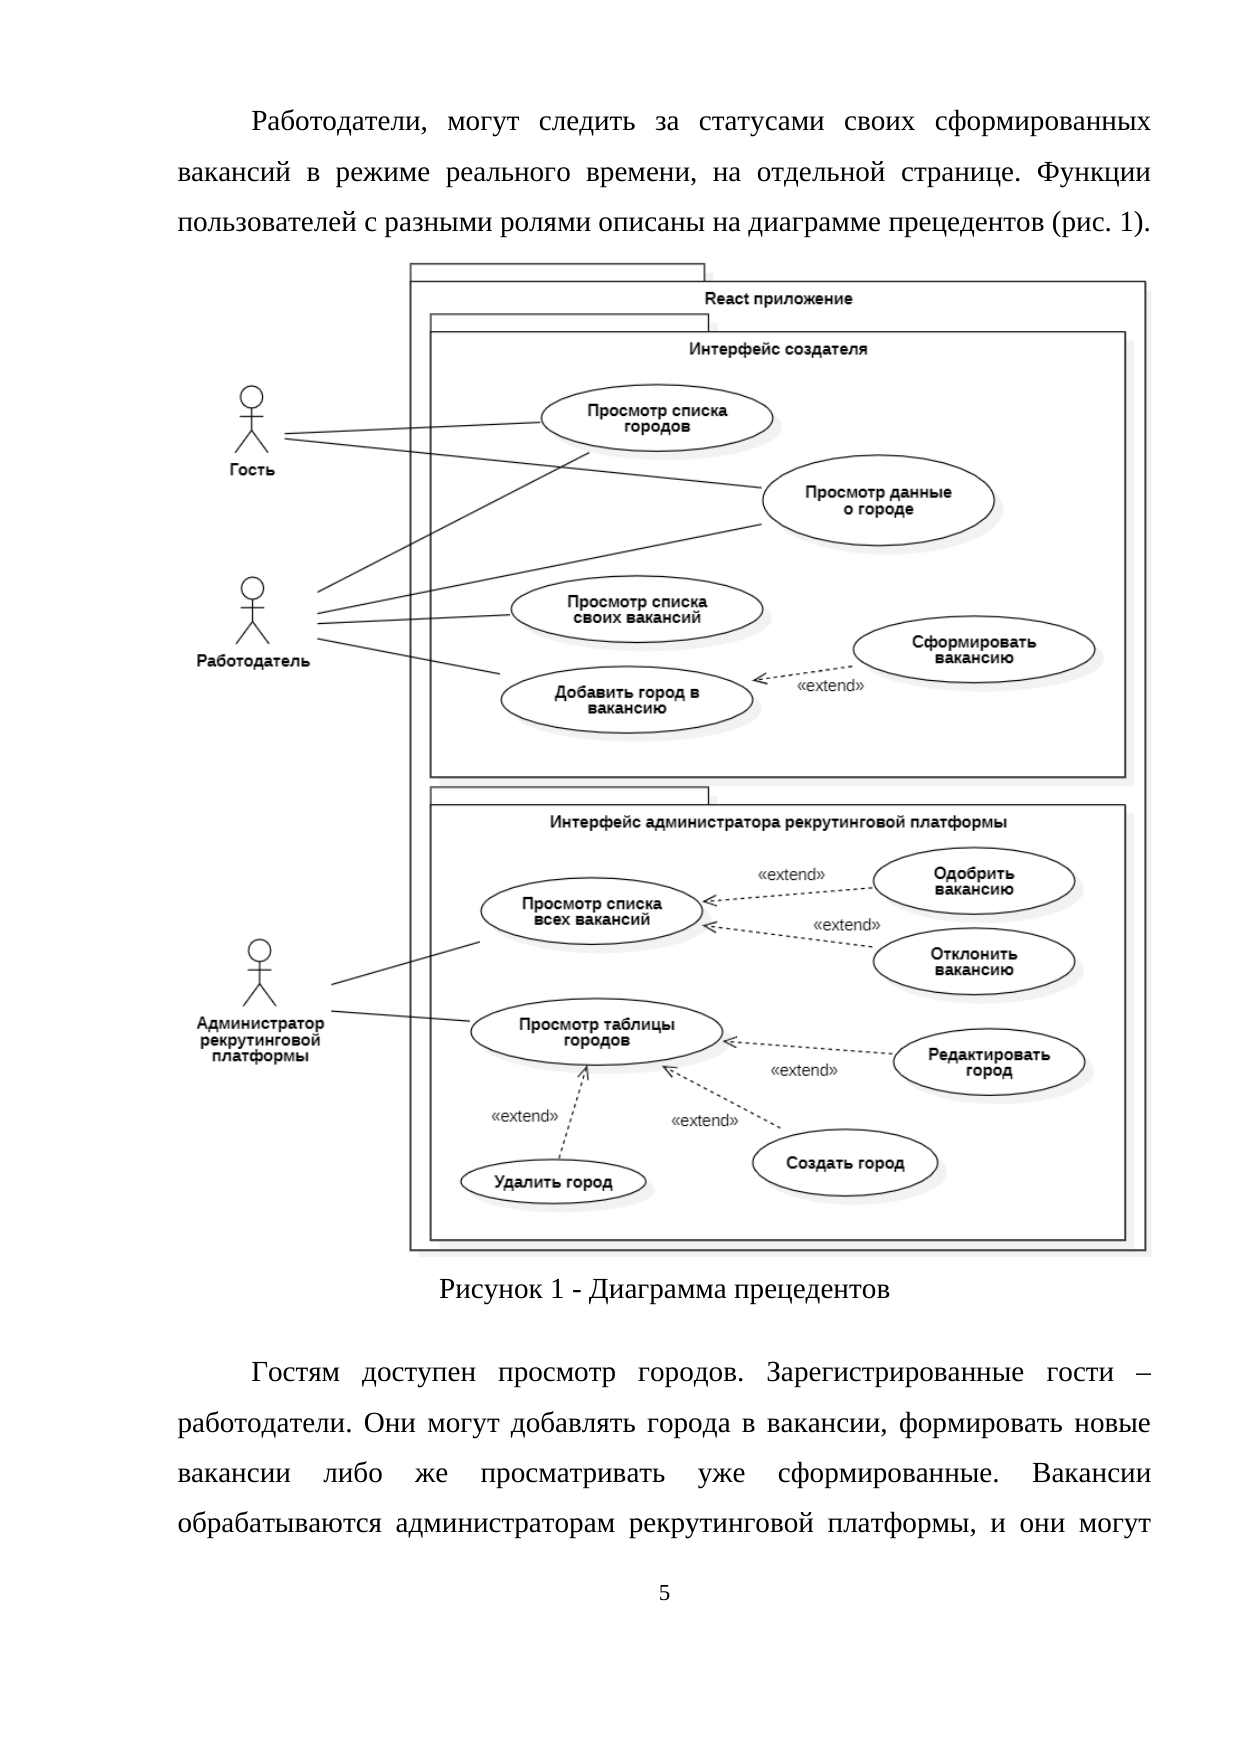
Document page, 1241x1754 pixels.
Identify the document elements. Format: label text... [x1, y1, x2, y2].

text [177, 1354, 1152, 1539]
text Работодатели, могут следить за статусами своих сформированных вакансий в режиме реального времени, на отдельной странице. Функции пользователей с разными ролями описаны на диаграмме прецедентов (рис. 1). [177, 103, 1152, 238]
picture [177, 254, 1152, 1257]
text Рисунок 1 - Диаграмма прецедентов [177, 1271, 1152, 1304]
